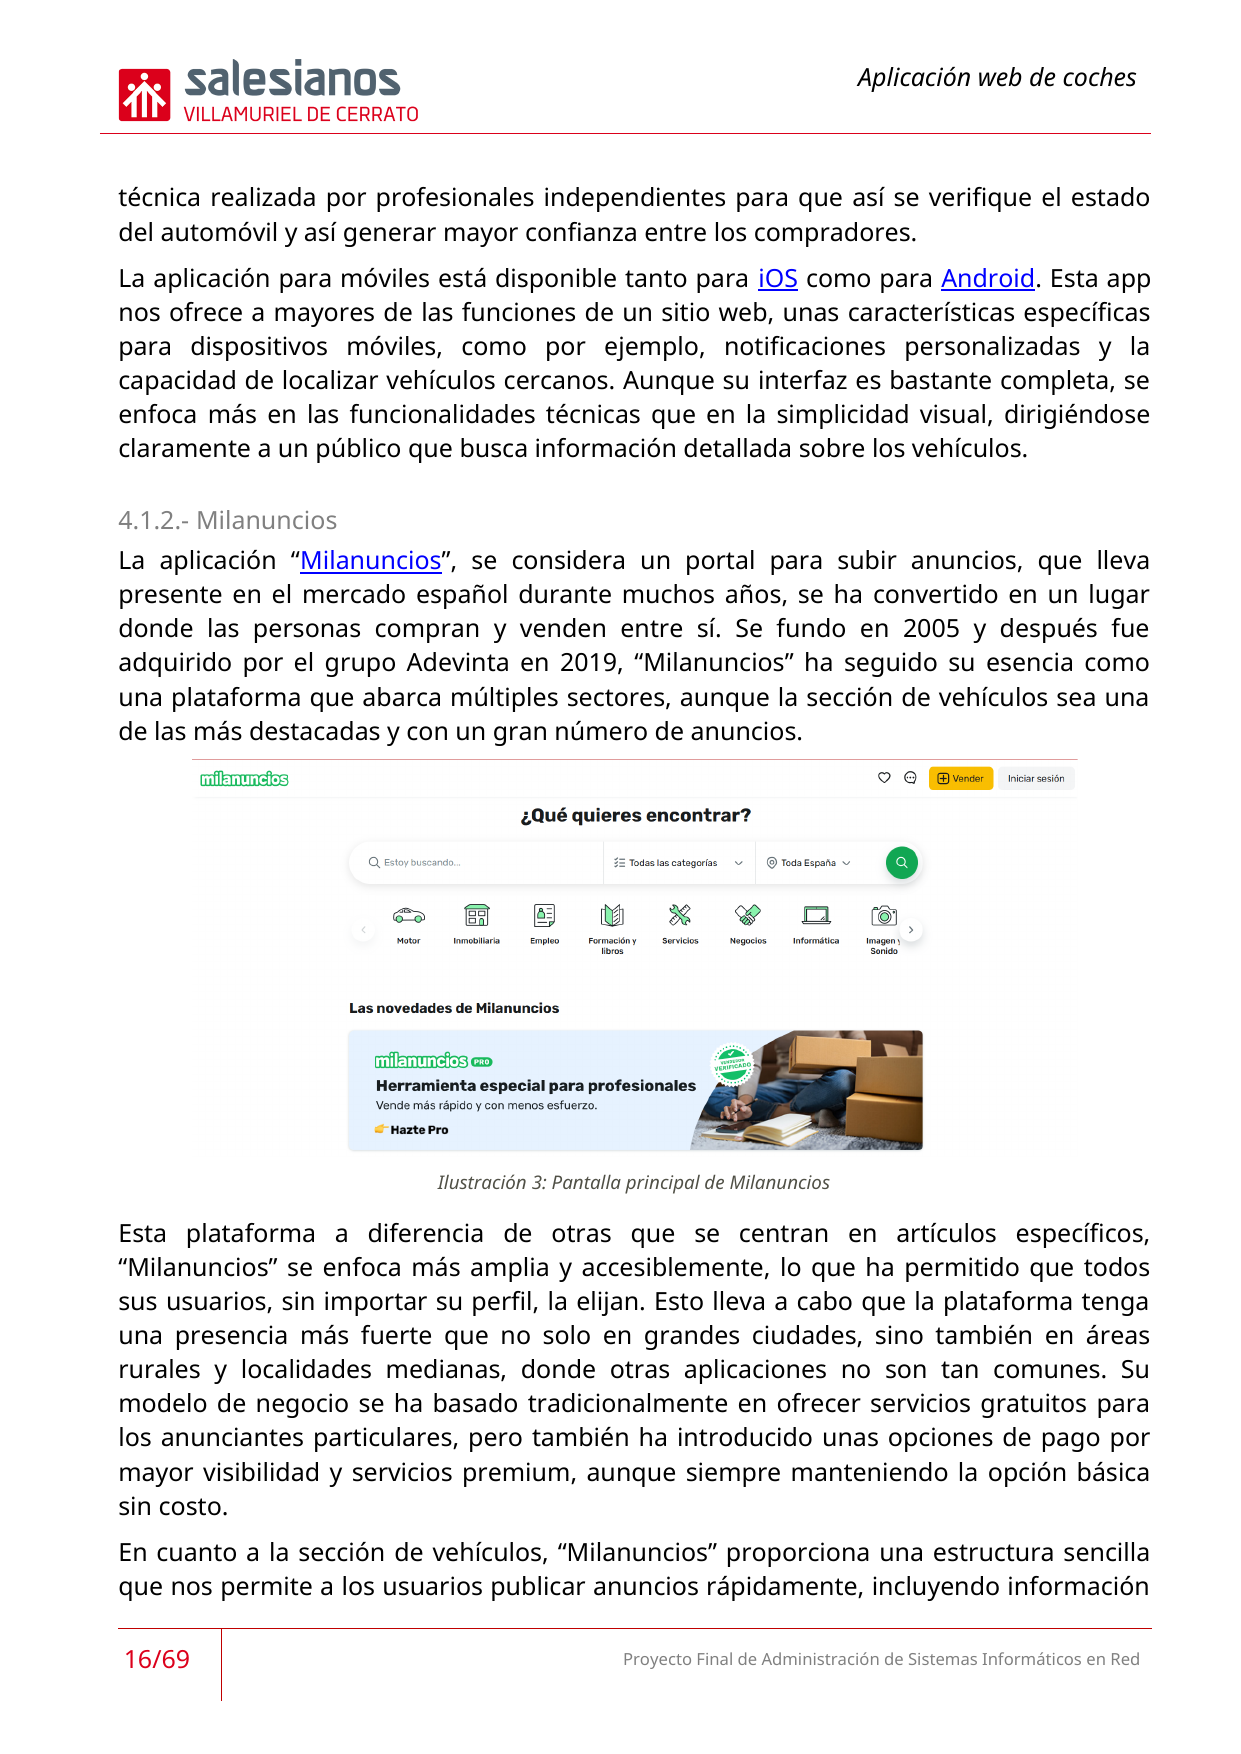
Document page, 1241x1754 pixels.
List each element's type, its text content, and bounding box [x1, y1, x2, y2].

text La aplicación “Milanuncios”, se considera un portal para subir anuncios, que lleva presente en el mercado español durante muchos años, se ha convertido en un lugar donde las personas compran y venden entre sí. Se fundo en 2005 y después fue adquirido por el grupo Adevinta en 2019, “Milanuncios” ha seguido su esencia como una plataforma que abarca múltiples sectores, aunque la sección de vehículos sea una de las más destacadas y con un gran número de anuncios. [118, 543, 1152, 747]
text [118, 180, 1152, 248]
text Ilustración 3: Pantalla principal de Milanuncios [118, 1169, 1152, 1195]
text La aplicación para móviles está disponible tanto para iOS como para Android. Esta app nos ofrece a mayores de las funciones de un sitio web, unas características específicas para dispositivos móviles, como por ejemplo, notificaciones personalizadas y la capacidad de localizar vehículos cercanos. Aunque su interfaz es bastante completa, se enfoca más en las funcionalidades técnicas que en la simplicidad visual, dirigiéndose claramente a un público que busca información detallada sobre los vehículos. [118, 261, 1152, 465]
text Esta plataforma a diferencia de otras que se centran en artículos específicos, “Milanuncios” se enfoca más amplia y accesiblemente, lo que ha permitido que todos sus usuarios, sin importar su perfil, la elijan. Esto lleva a cabo que la plataforma tenga una presencia más fuerte que no solo en grandes ciudades, sino también en áreas rurales y localidades medianas, donde otras aplicaciones no son tan comunes. Su modelo de negocio se ha basado tradicionalmente en ofrecer servicios gratuitos para los anunciantes particulares, pero también ha introducido unas opciones de pago por mayor visibilidad y servicios premium, aunque siempre manteniendo la opción básica sin costo. [118, 1216, 1152, 1522]
subtitle Milanuncios [118, 503, 1152, 537]
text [118, 1535, 1152, 1603]
picture [192, 759, 1078, 1157]
picture [118, 59, 419, 126]
